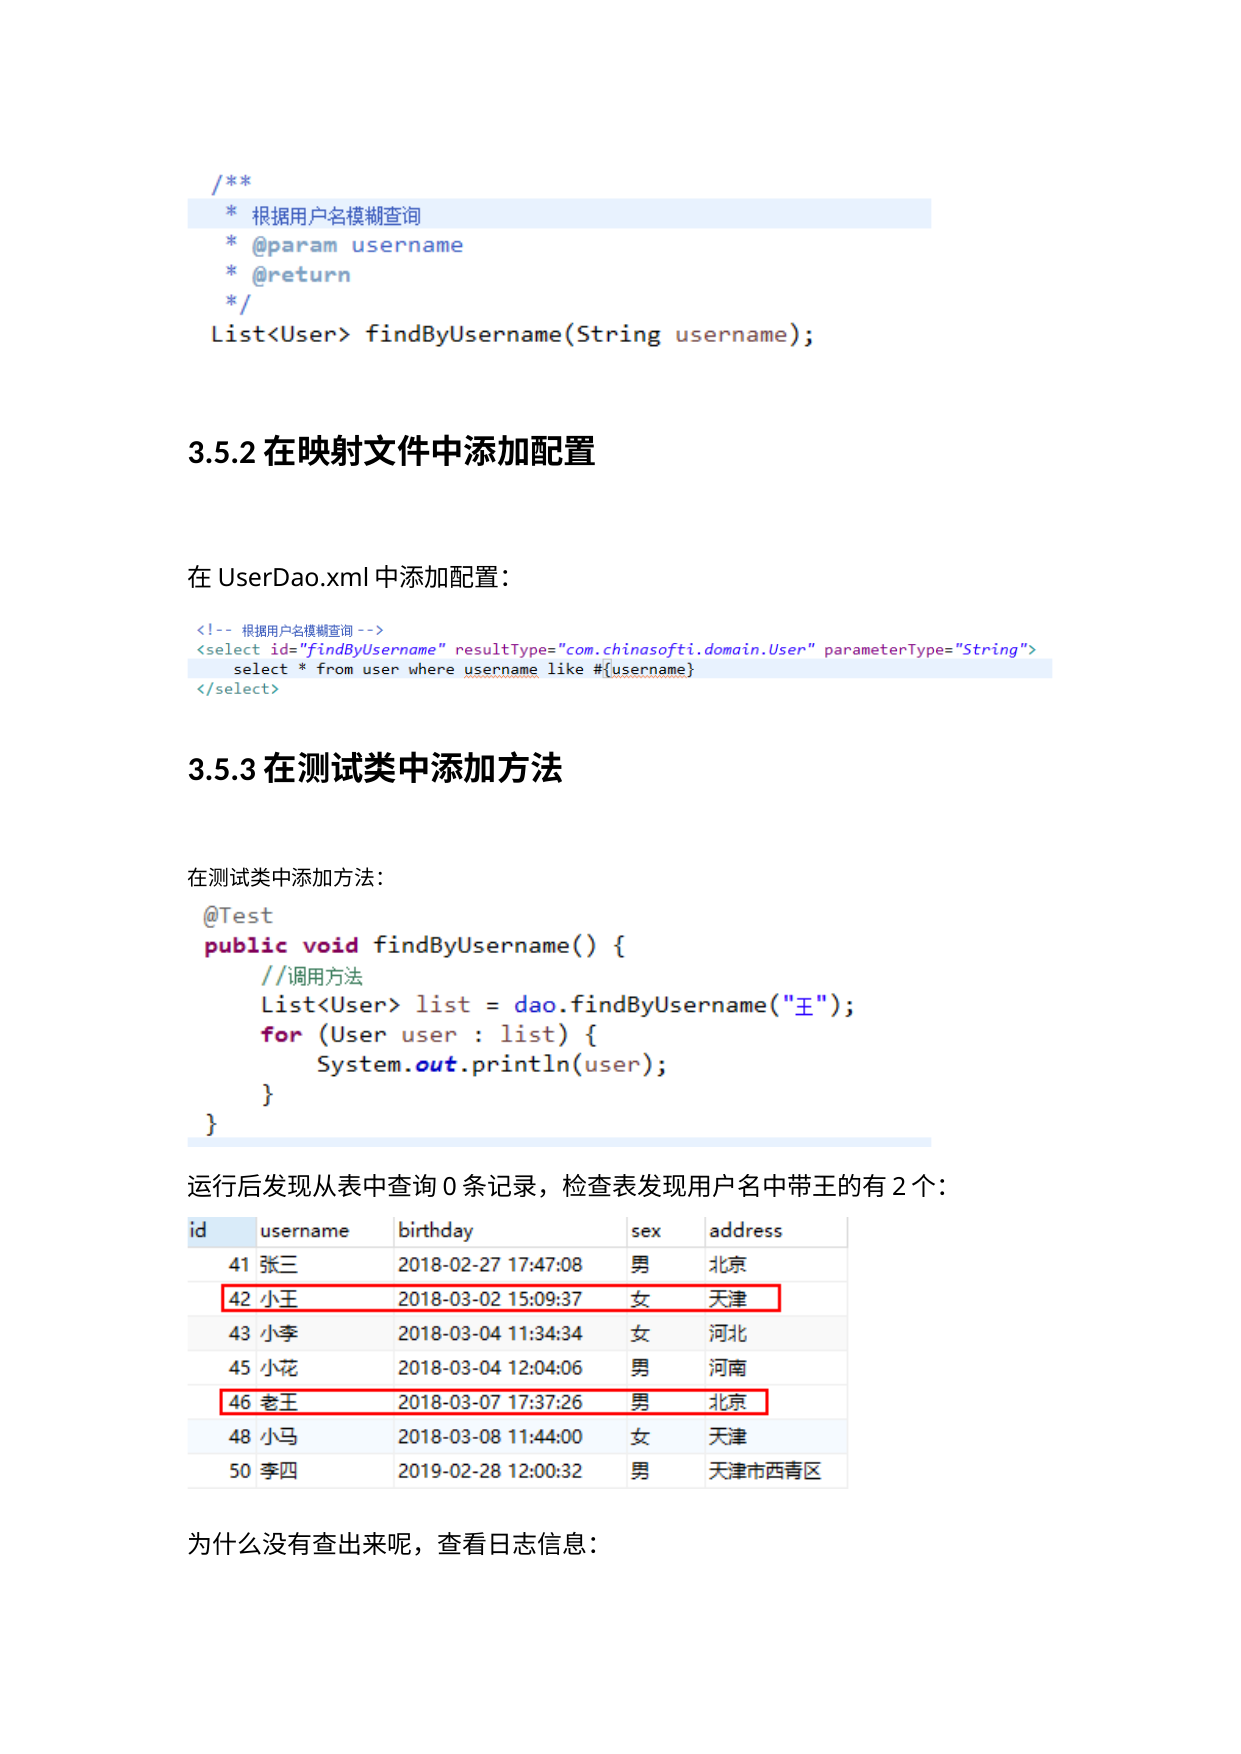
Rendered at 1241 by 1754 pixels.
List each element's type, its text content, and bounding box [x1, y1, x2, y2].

subtitle 3.5.2 在映射文件中添加配置 [187, 417, 1053, 482]
text 在测试类中添加方法： [187, 860, 1053, 892]
picture [187, 608, 1053, 702]
text 运行后发现从表中查询0条记录，检查表发现用户名中带王的有2个： [187, 1152, 1053, 1217]
picture [187, 1217, 883, 1489]
picture [187, 162, 932, 375]
picture [187, 892, 932, 1147]
subtitle 3.5.3 在测试类中添加方法 [187, 733, 1053, 798]
text 在UserDao.xml中添加配置： [187, 543, 1053, 608]
text 为什么没有查出来呢，查看日志信息： [187, 1510, 1053, 1575]
